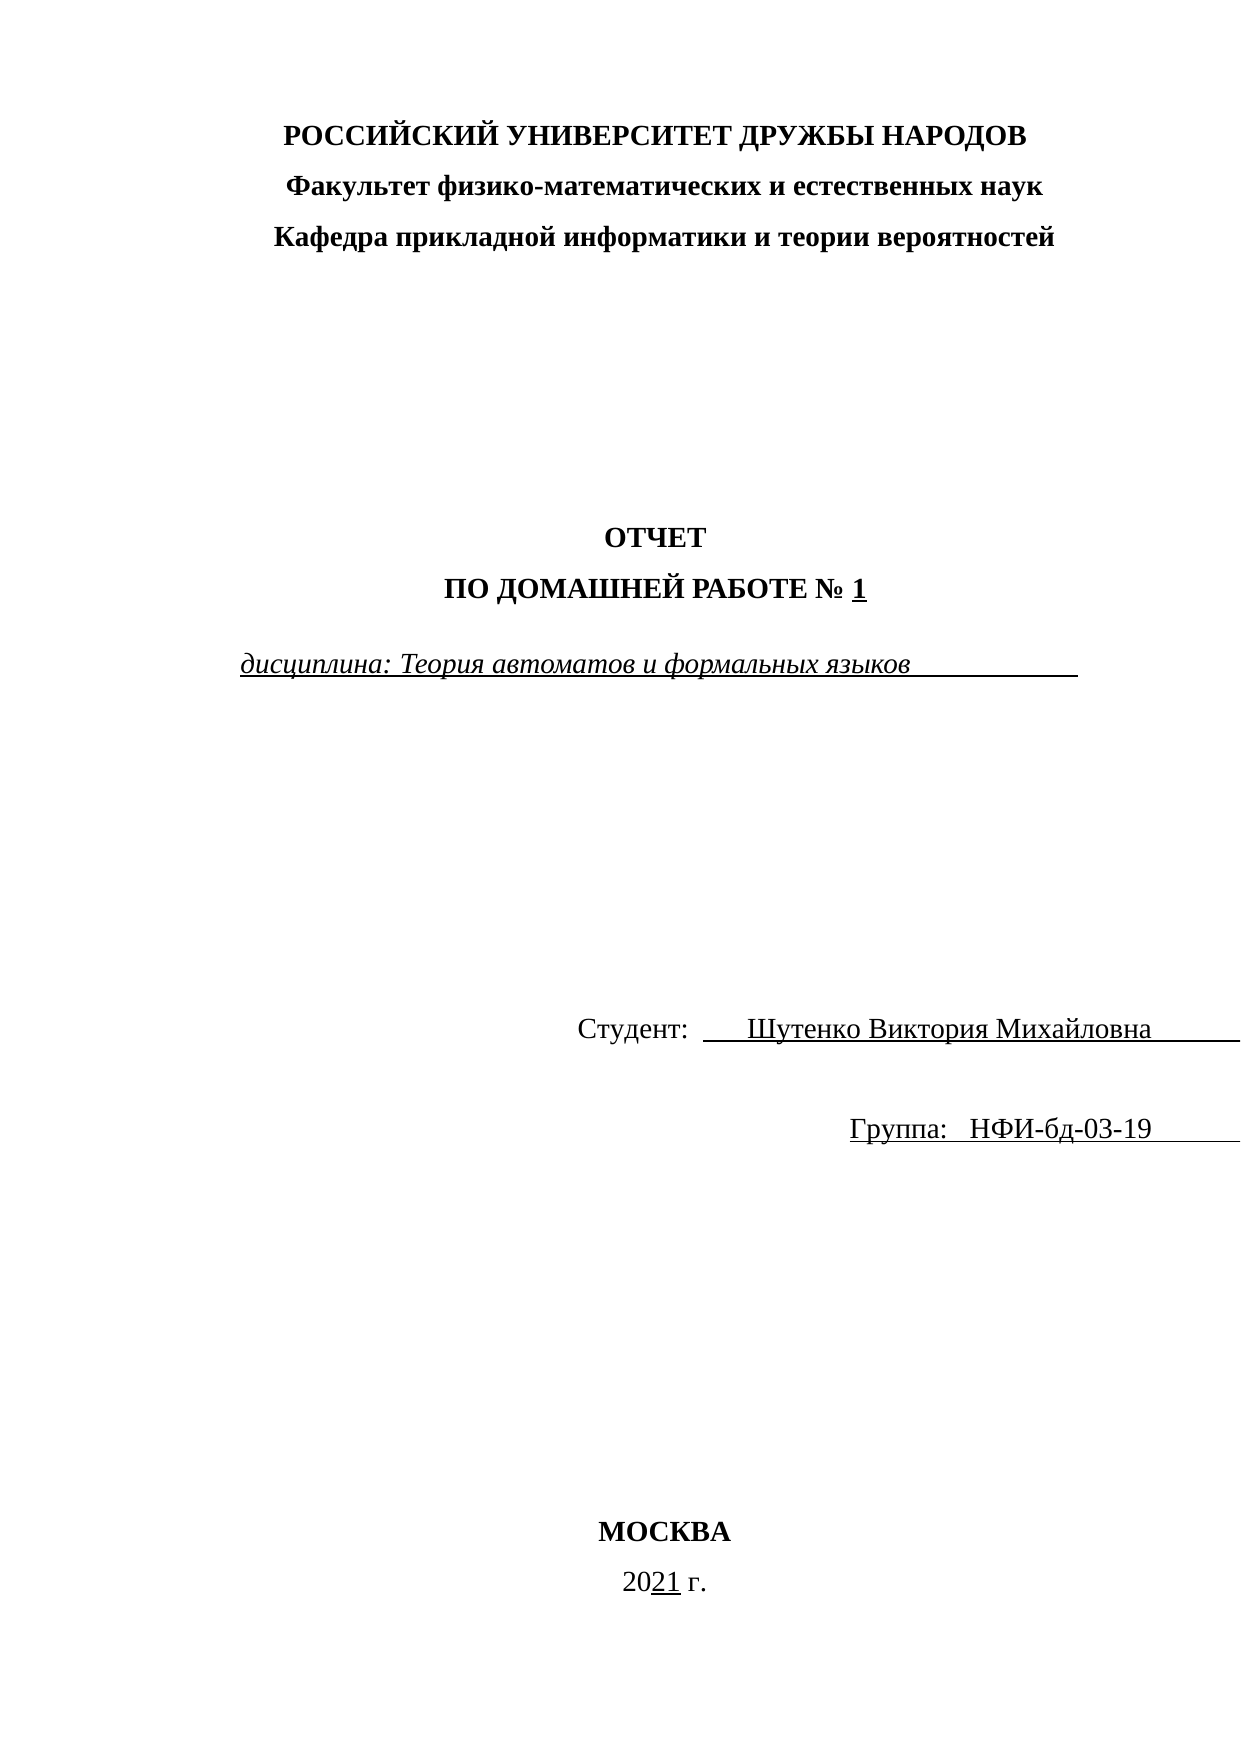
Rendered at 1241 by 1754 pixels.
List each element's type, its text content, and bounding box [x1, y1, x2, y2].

text 2021 г. [177, 1564, 1152, 1598]
text Группа: НФИ-бд-03-19 [177, 1112, 1152, 1145]
text ОТЧЕТ [158, 521, 1152, 554]
text МОСКВА [177, 1514, 1152, 1548]
text РОССИЙСКИЙ УНИВЕРСИТЕТ ДРУЖБЫ НАРОДОВ [158, 118, 1152, 152]
text Студент: Шутенко Виктория Михайловна [177, 1011, 1152, 1044]
text дисциплина: Теория автоматов и формальных языков [158, 646, 1152, 680]
text Факультет физико-математических и естественных наук [177, 168, 1152, 202]
text Кафедра прикладной информатики и теории вероятностей [177, 219, 1152, 252]
text по домашней работе № 1 [158, 571, 1152, 604]
